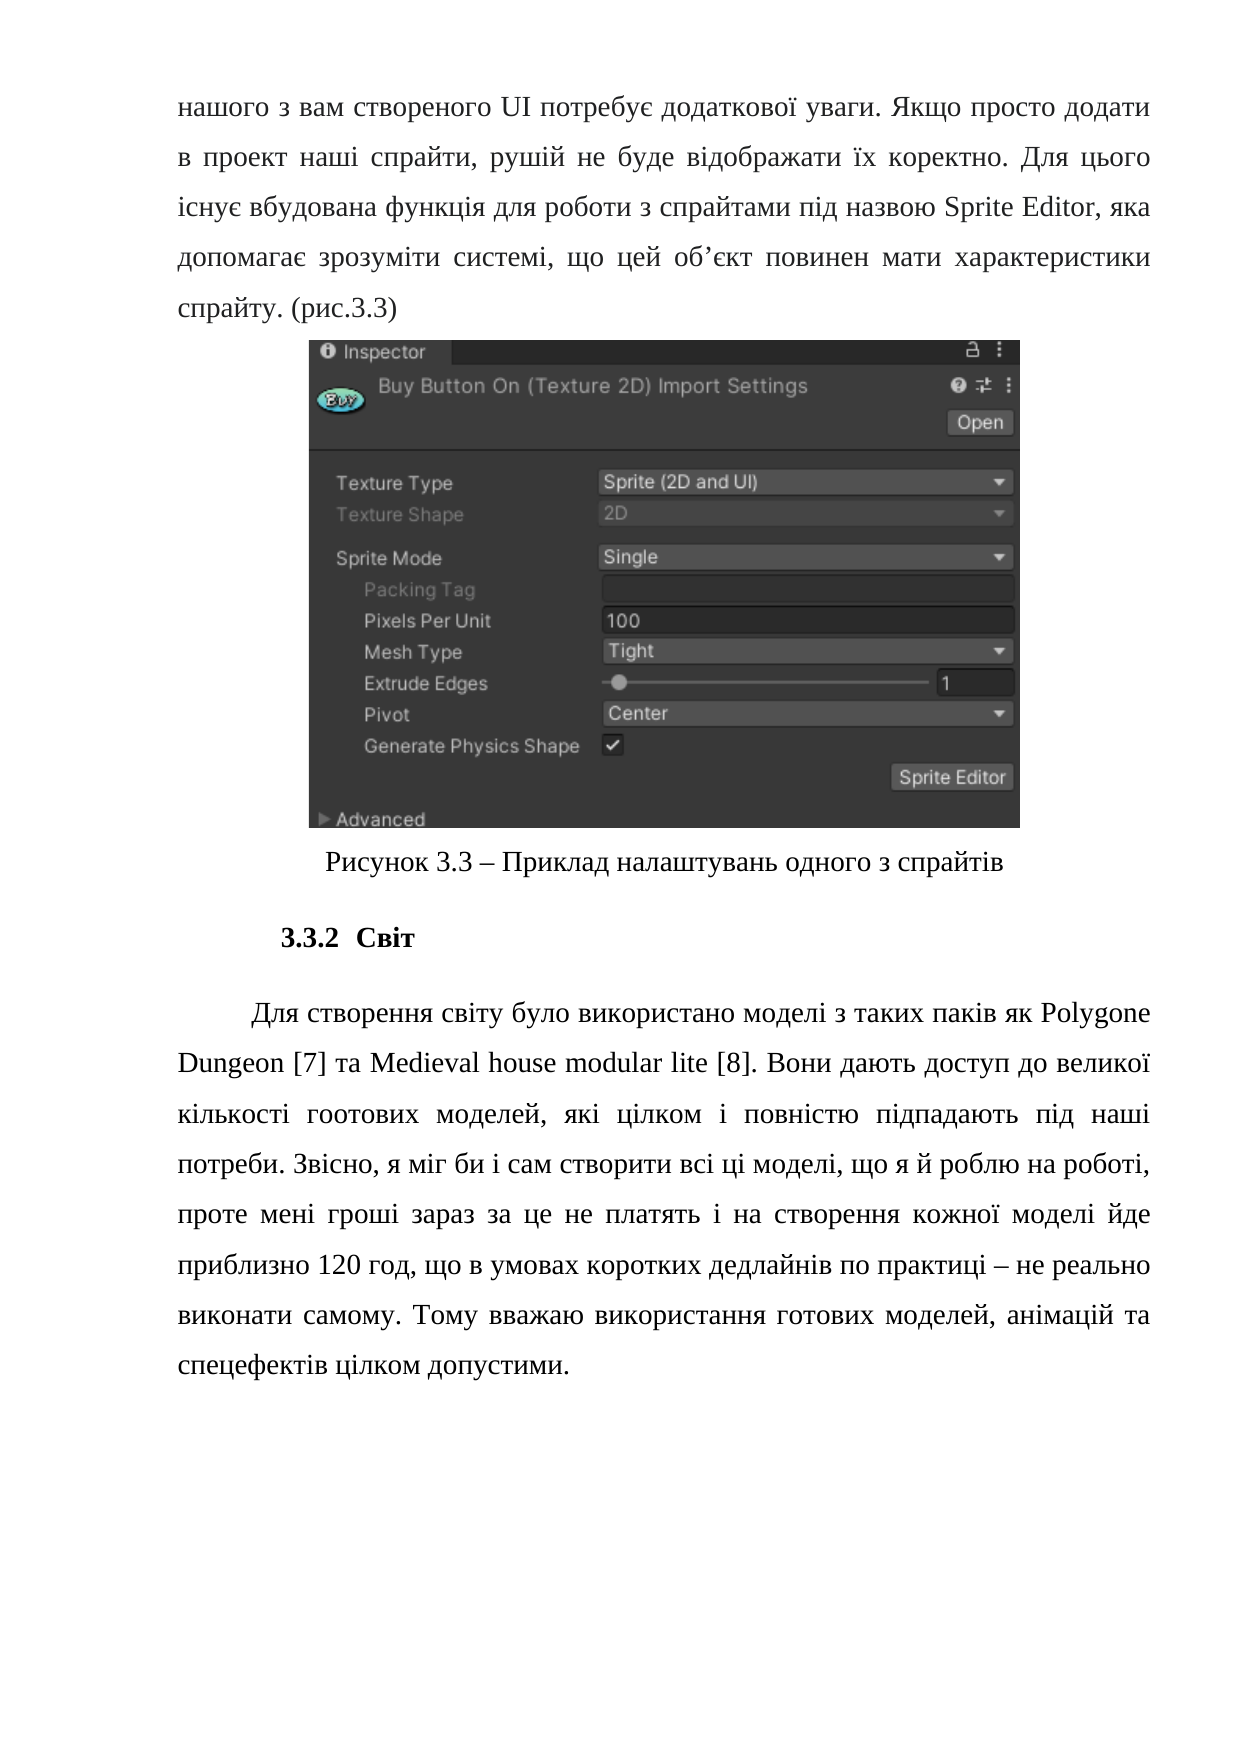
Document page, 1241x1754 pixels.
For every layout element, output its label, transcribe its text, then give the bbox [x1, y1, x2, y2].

subtitle Світ [281, 920, 1152, 953]
text Рисунок 3.3 – Приклад налаштувань одного з спрайтів [177, 844, 1152, 878]
text Для створення світу було використано моделі з таких паків як Polygone Dungeon [7] та Medieval house modular lite [8]. Вони дають доступ до великої кількості гоотових моделей, які цілком і повністю підпадають під наші потреби. Звісно, я міг би і сам створити всі ці моделі, що я й роблю на роботі, проте мені гроші зараз за це не платять і на створення кожної моделі йде приблизно 120 год, що в умовах коротких дедлайнів по практиці – не реально виконати самому. Тому вважаю використання готових моделей, анімацій та спецефектів цілком допустими. [177, 995, 1152, 1381]
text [177, 89, 1152, 323]
picture [308, 340, 1020, 828]
